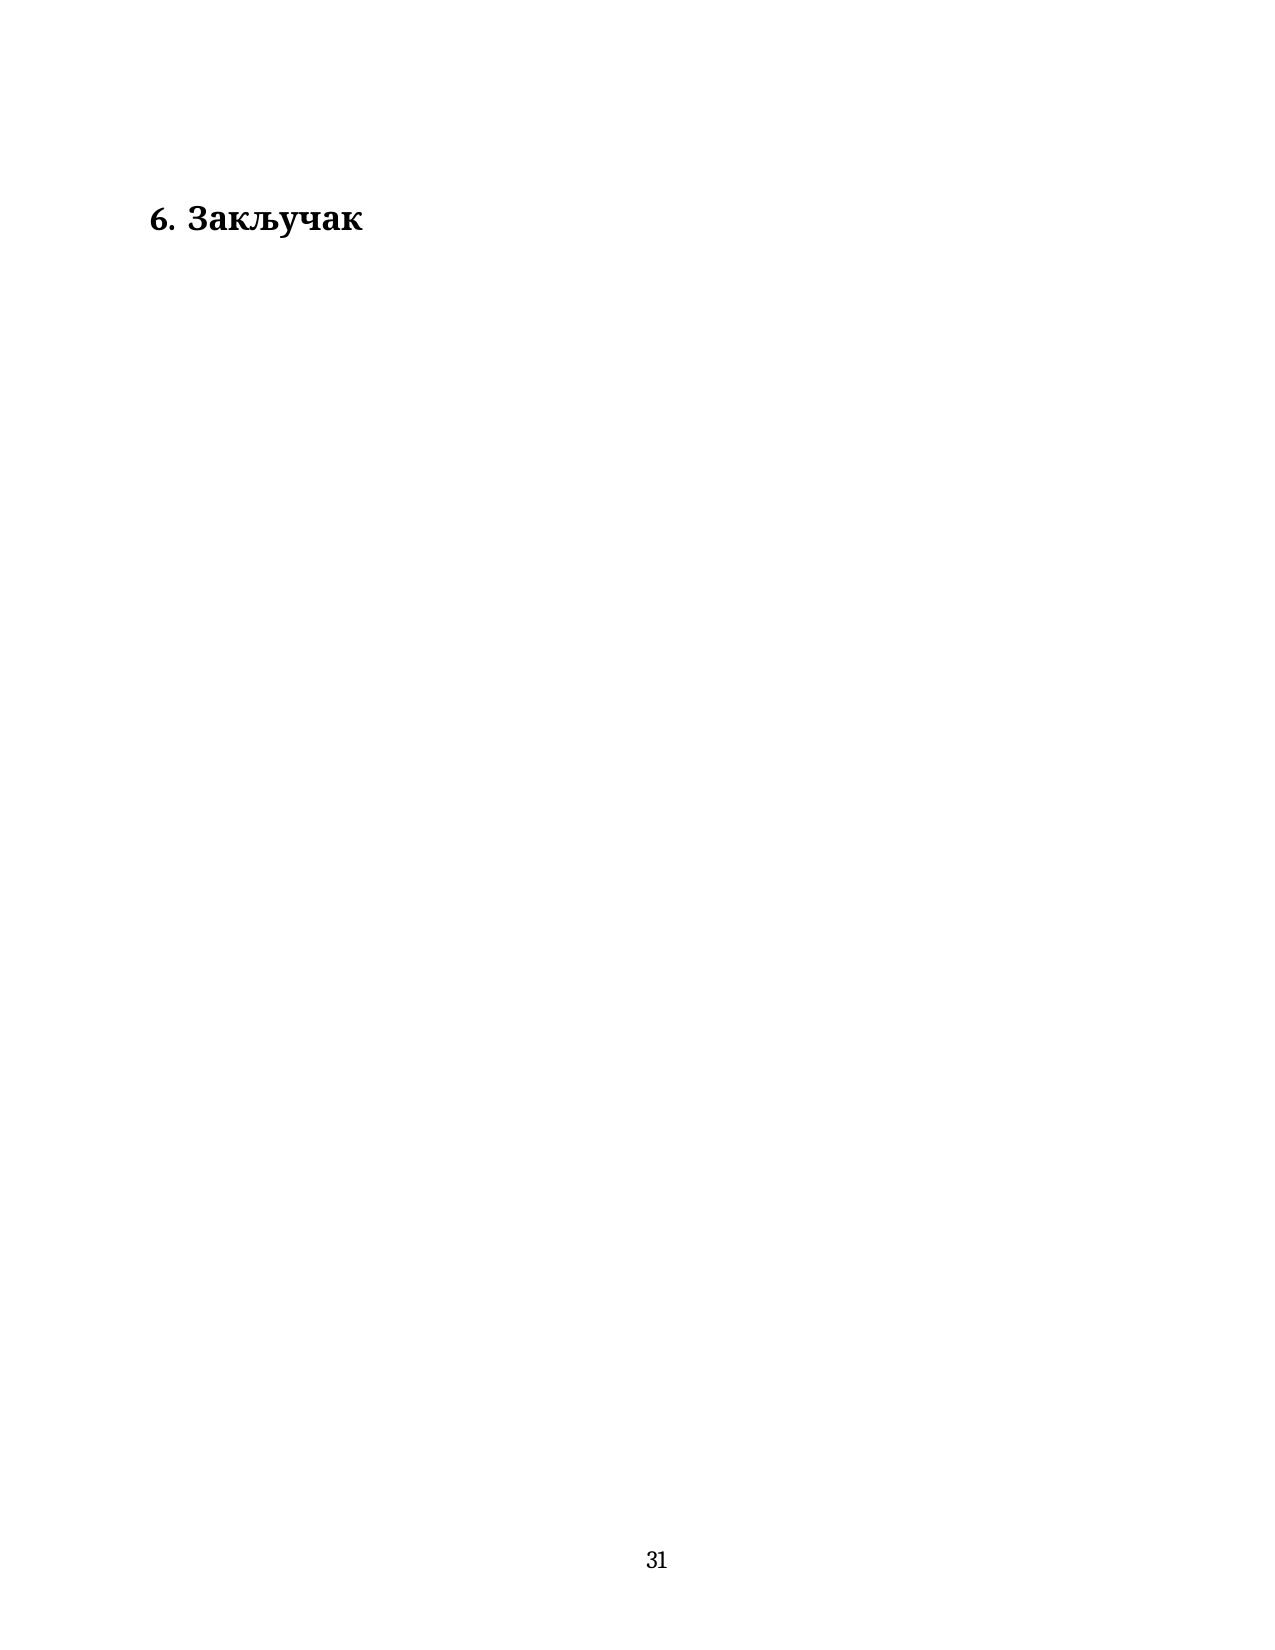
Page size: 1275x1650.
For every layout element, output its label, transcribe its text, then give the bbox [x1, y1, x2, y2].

subtitle Закључак [150, 200, 1125, 238]
